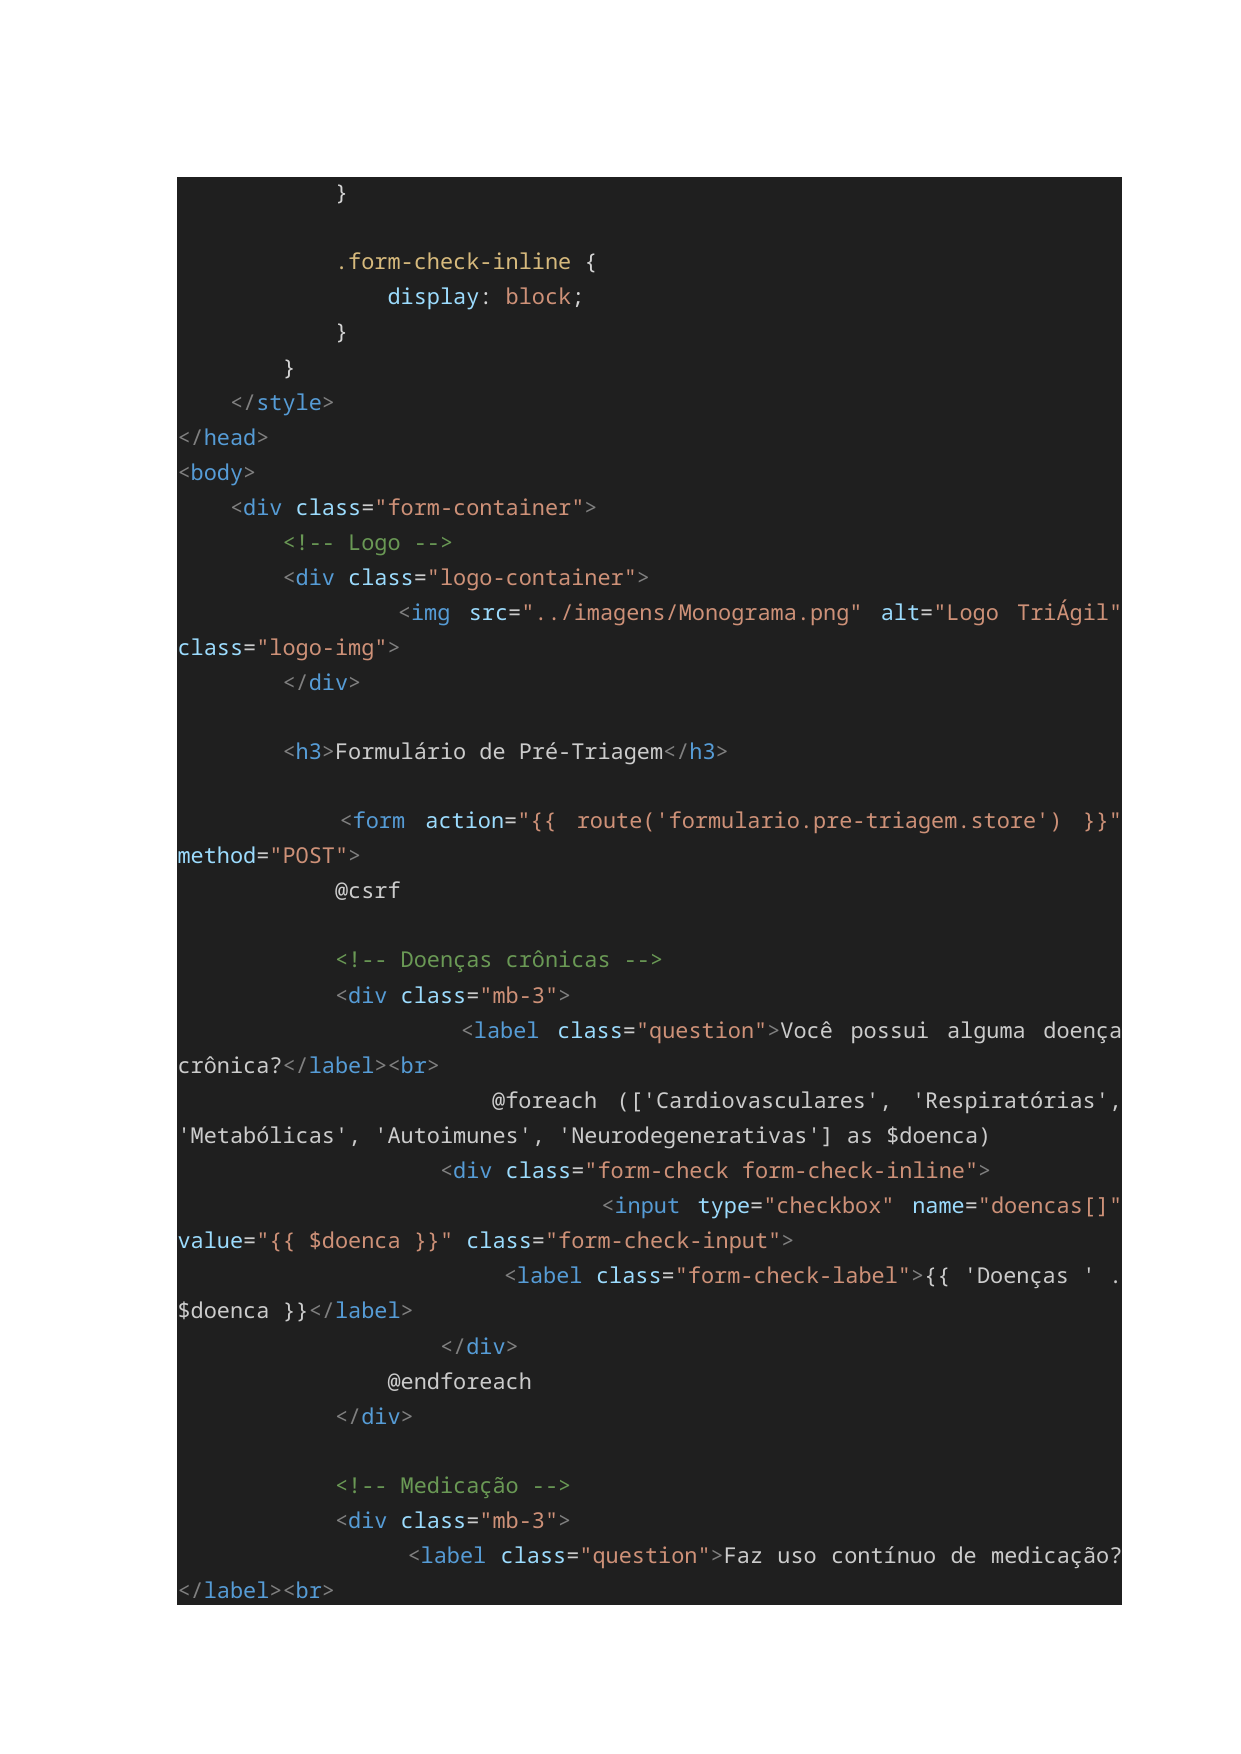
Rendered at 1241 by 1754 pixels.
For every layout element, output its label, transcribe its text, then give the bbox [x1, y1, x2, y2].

text } [177, 177, 1122, 207]
text <label class="question">Você possui alguma doença crônica?</label><br> [177, 1015, 1122, 1079]
text <div class="mb-3"> [177, 979, 1122, 1009]
text @foreach (['Cardiovasculares', 'Respiratórias', 'Metabólicas', 'Autoimunes', 'Neurodegenerativas'] as $doenca) [177, 1085, 1122, 1150]
text display: block; [177, 281, 1122, 311]
text <img src="../imagens/Monograma.png" alt="Logo TriÁgil" class="logo-img"> [177, 597, 1122, 662]
text <form action="{{ route('formulario.pre-triagem.store') }}" method="POST"> [177, 805, 1122, 870]
text <!-- Logo --> [177, 527, 1122, 557]
text <div class="logo-container"> [177, 562, 1122, 592]
text <label class="form-check-label">{{ 'Doenças ' . $doenca }}</label> [177, 1260, 1122, 1325]
text </div> [177, 1331, 1122, 1360]
text <div class="form-check form-check-inline"> [177, 1155, 1122, 1185]
text .form-check-inline { [177, 246, 1122, 276]
text <!-- Doenças crônicas --> [177, 944, 1122, 974]
text </div> [177, 667, 1122, 697]
text <body> [177, 457, 1122, 487]
text <label class="question">Faz uso contínuo de medicação?</label><br> [177, 1540, 1122, 1605]
text </style> [177, 387, 1122, 416]
text <div class="form-container"> [177, 492, 1122, 522]
text } [177, 316, 1122, 346]
text } [177, 351, 1122, 381]
text </div> [177, 1401, 1122, 1431]
text <!-- Medicação --> [177, 1470, 1122, 1499]
text <h3>Formulário de Pré-Triagem</h3> [177, 736, 1122, 766]
text <input type="checkbox" name="doencas[]" value="{{ $doenca }}" class="form-check-input"> [177, 1190, 1122, 1255]
text </head> [177, 422, 1122, 451]
text @endforeach [177, 1366, 1122, 1396]
text @csrf [177, 876, 1122, 905]
text <div class="mb-3"> [177, 1505, 1122, 1535]
